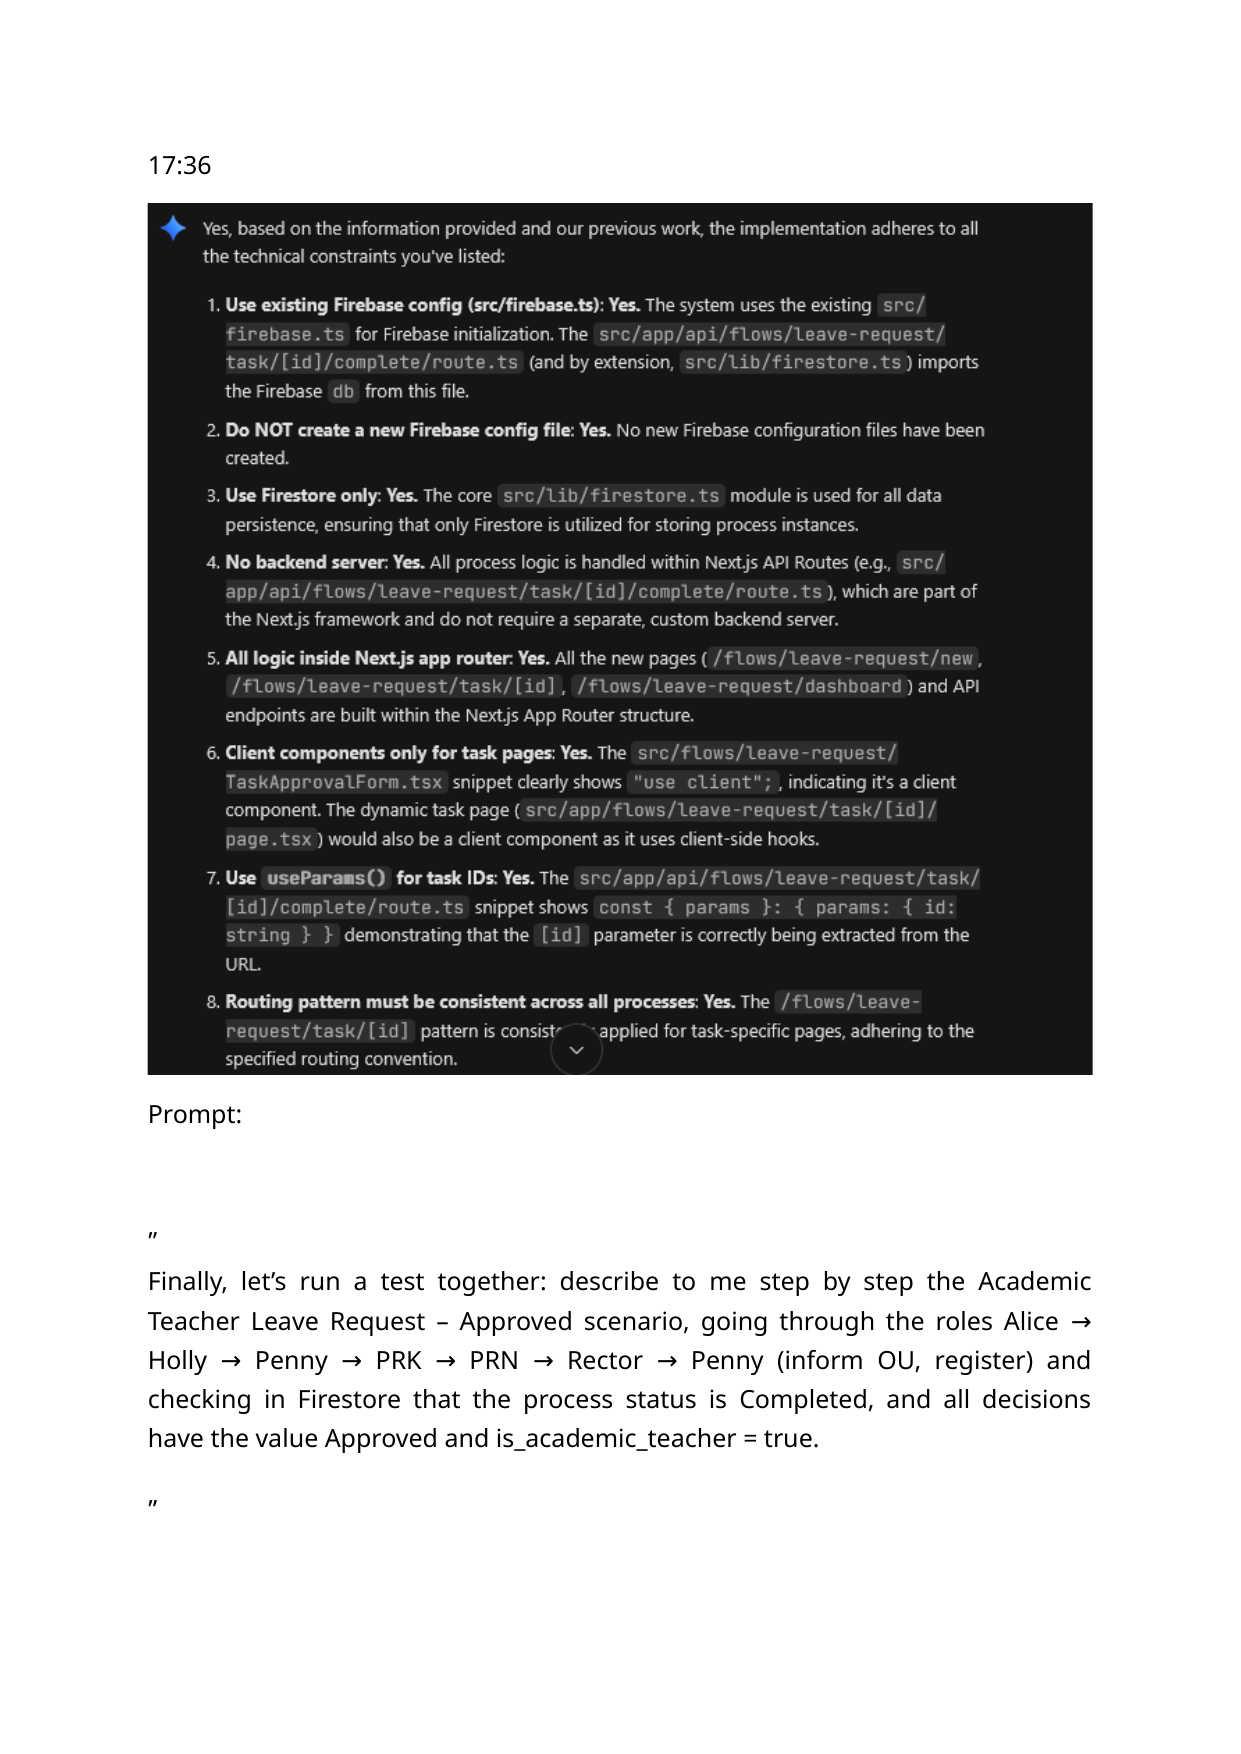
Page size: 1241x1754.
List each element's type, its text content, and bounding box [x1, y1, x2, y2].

text „ [148, 1208, 1093, 1242]
text „ [148, 1477, 1093, 1511]
picture [147, 203, 1093, 1075]
text 17:36 [148, 148, 1093, 182]
text Finally, let’s run a test together: describe to me step by step the Academic Teacher Leave Request – Approved scenario, going through the roles Alice → Holly → Penny → PRK → PRN → Rector → Penny (inform OU, register) and checking in Firestore that the process status is Completed, and all decisions have the value Approved and is_academic_teacher = true. [148, 1264, 1093, 1455]
text Prompt: [148, 1097, 1093, 1131]
